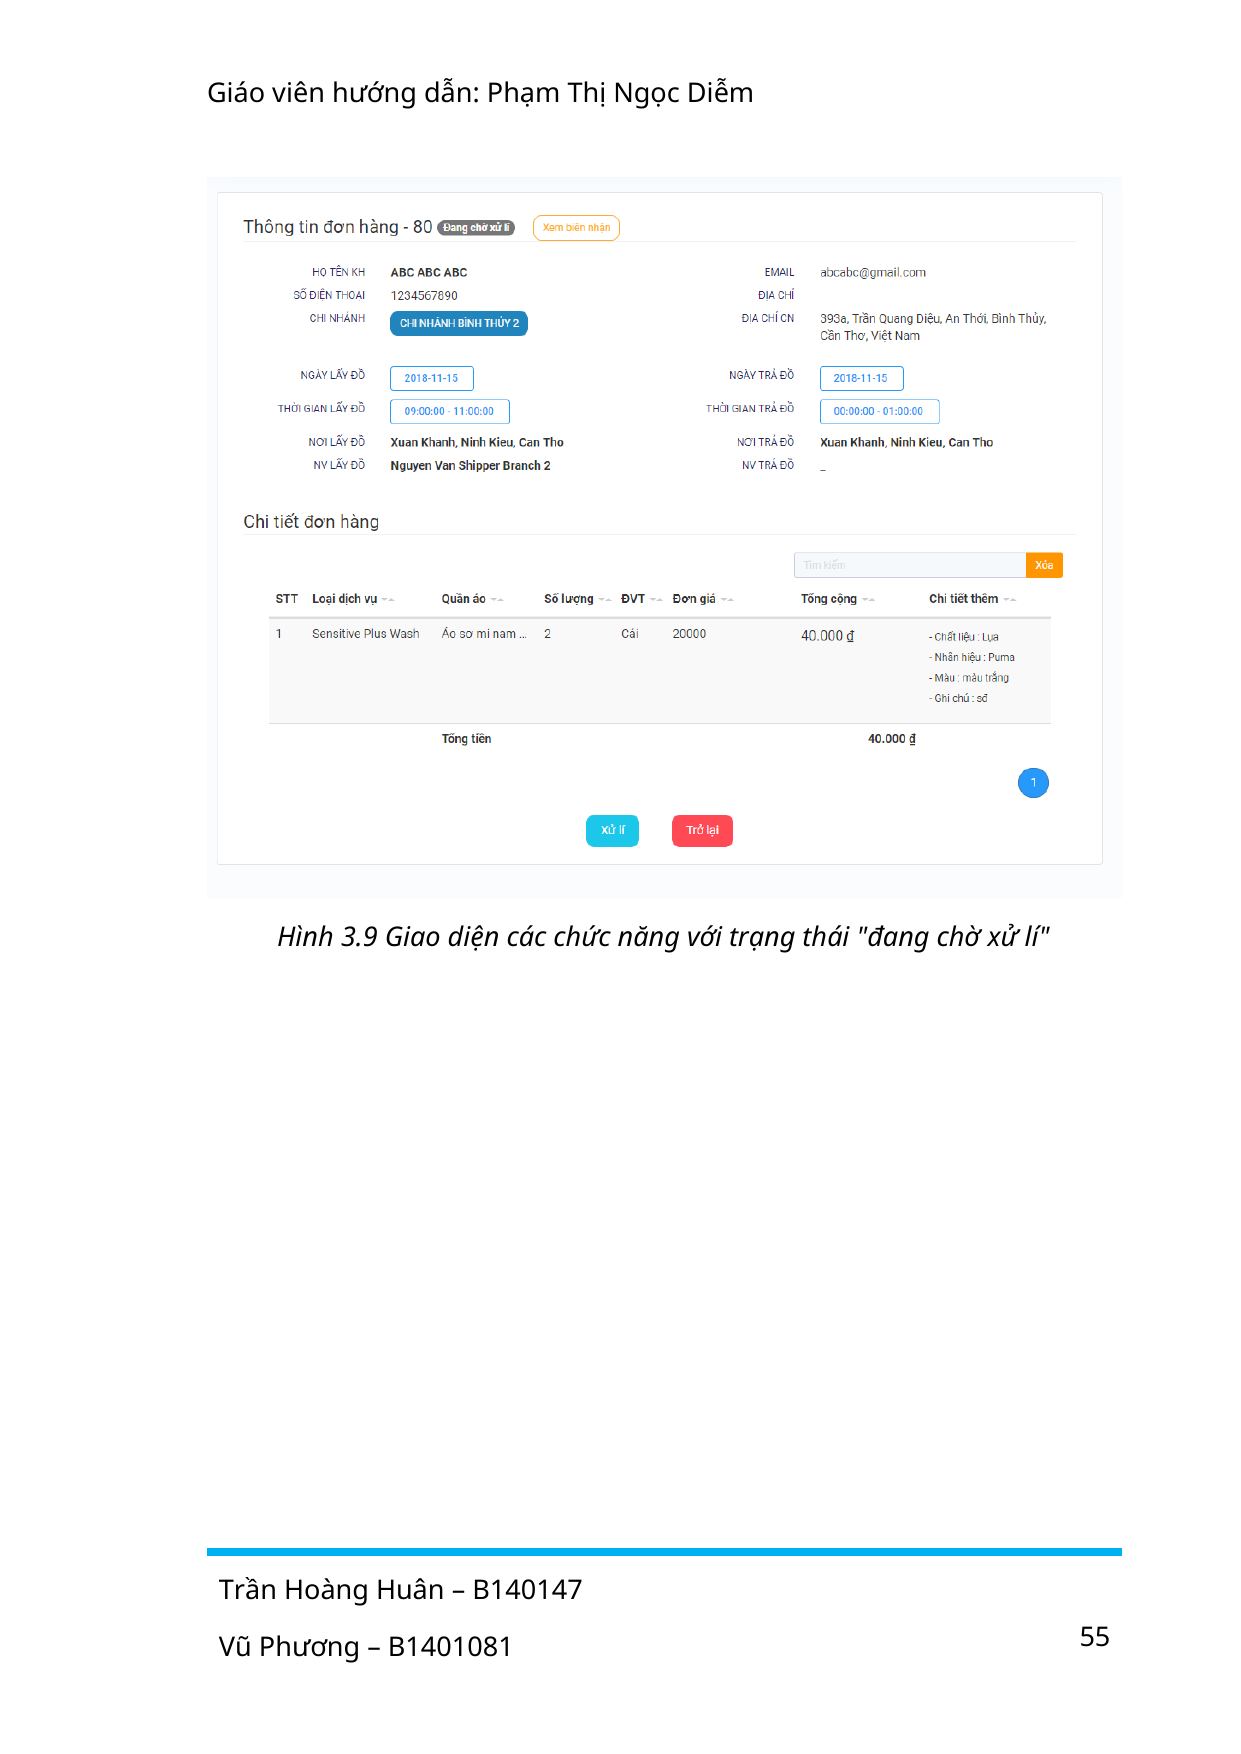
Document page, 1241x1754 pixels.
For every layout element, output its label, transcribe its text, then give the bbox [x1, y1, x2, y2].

picture [206, 177, 1123, 898]
